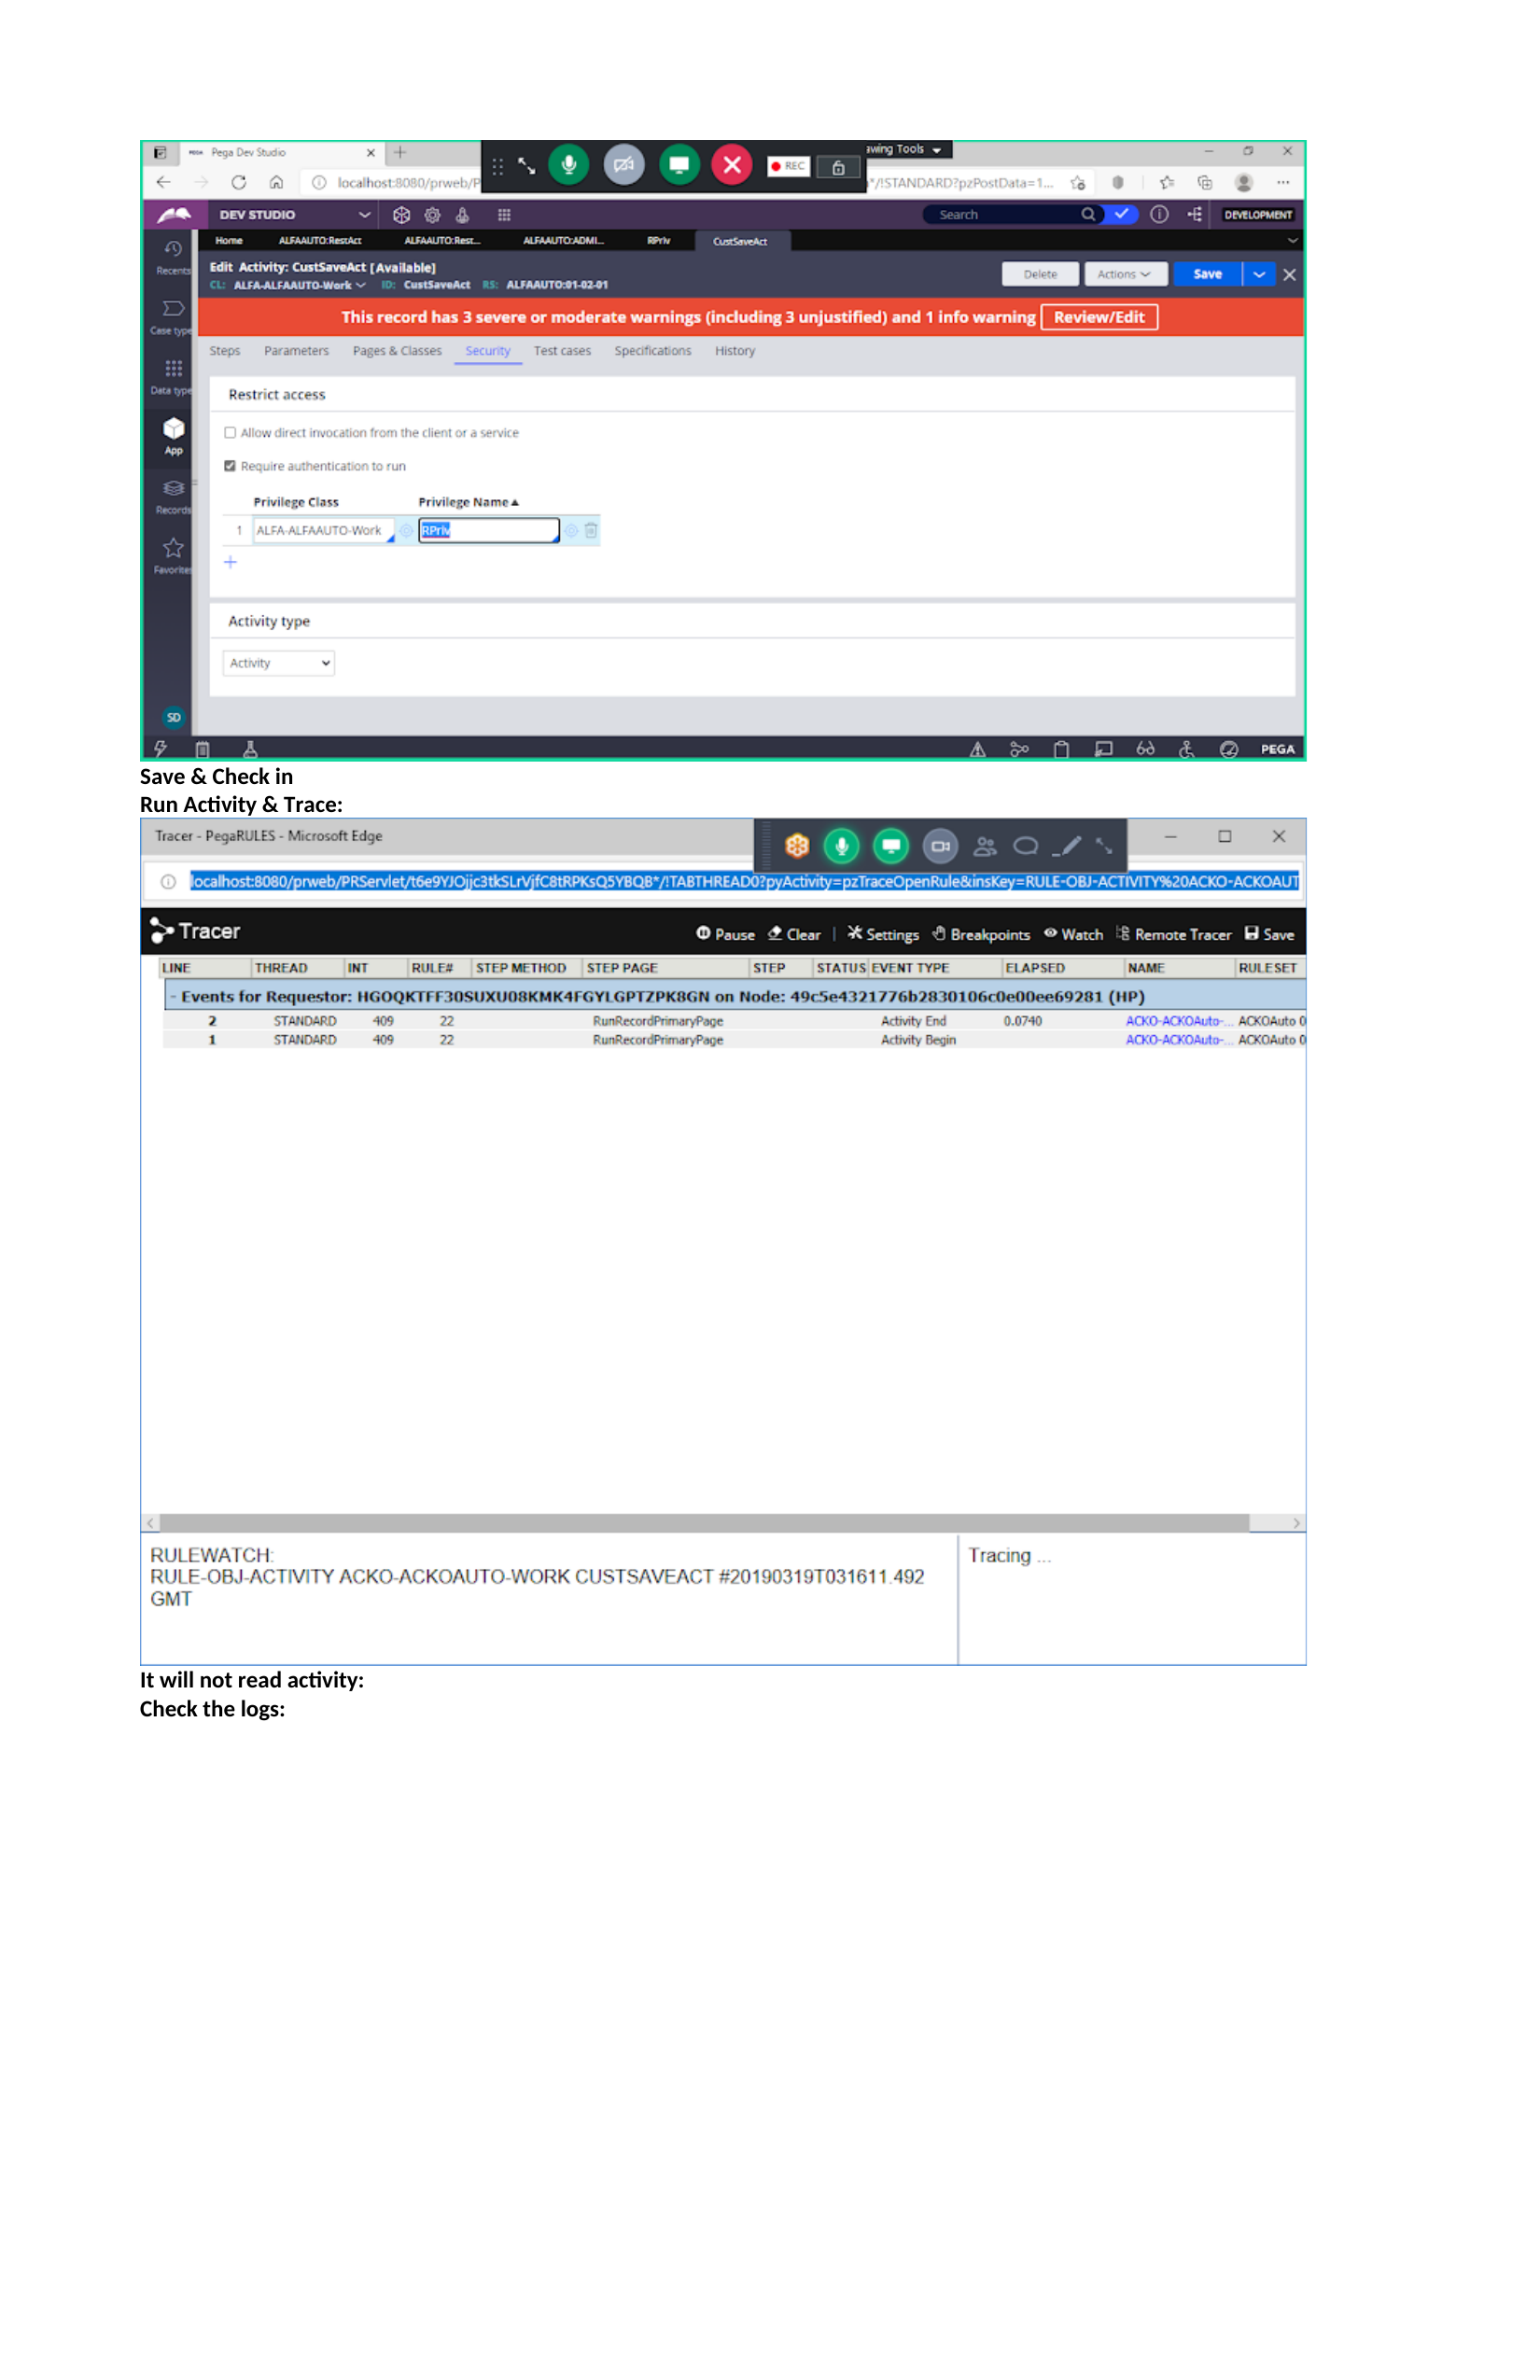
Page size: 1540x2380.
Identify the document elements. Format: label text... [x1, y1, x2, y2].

text Save & Check in [140, 762, 1400, 790]
text It will not read activity: [140, 1665, 1400, 1694]
text Run Activity & Trace: [140, 790, 1400, 819]
text Check the logs: [140, 1694, 1400, 1723]
picture [140, 140, 1307, 762]
picture [140, 818, 1307, 1666]
